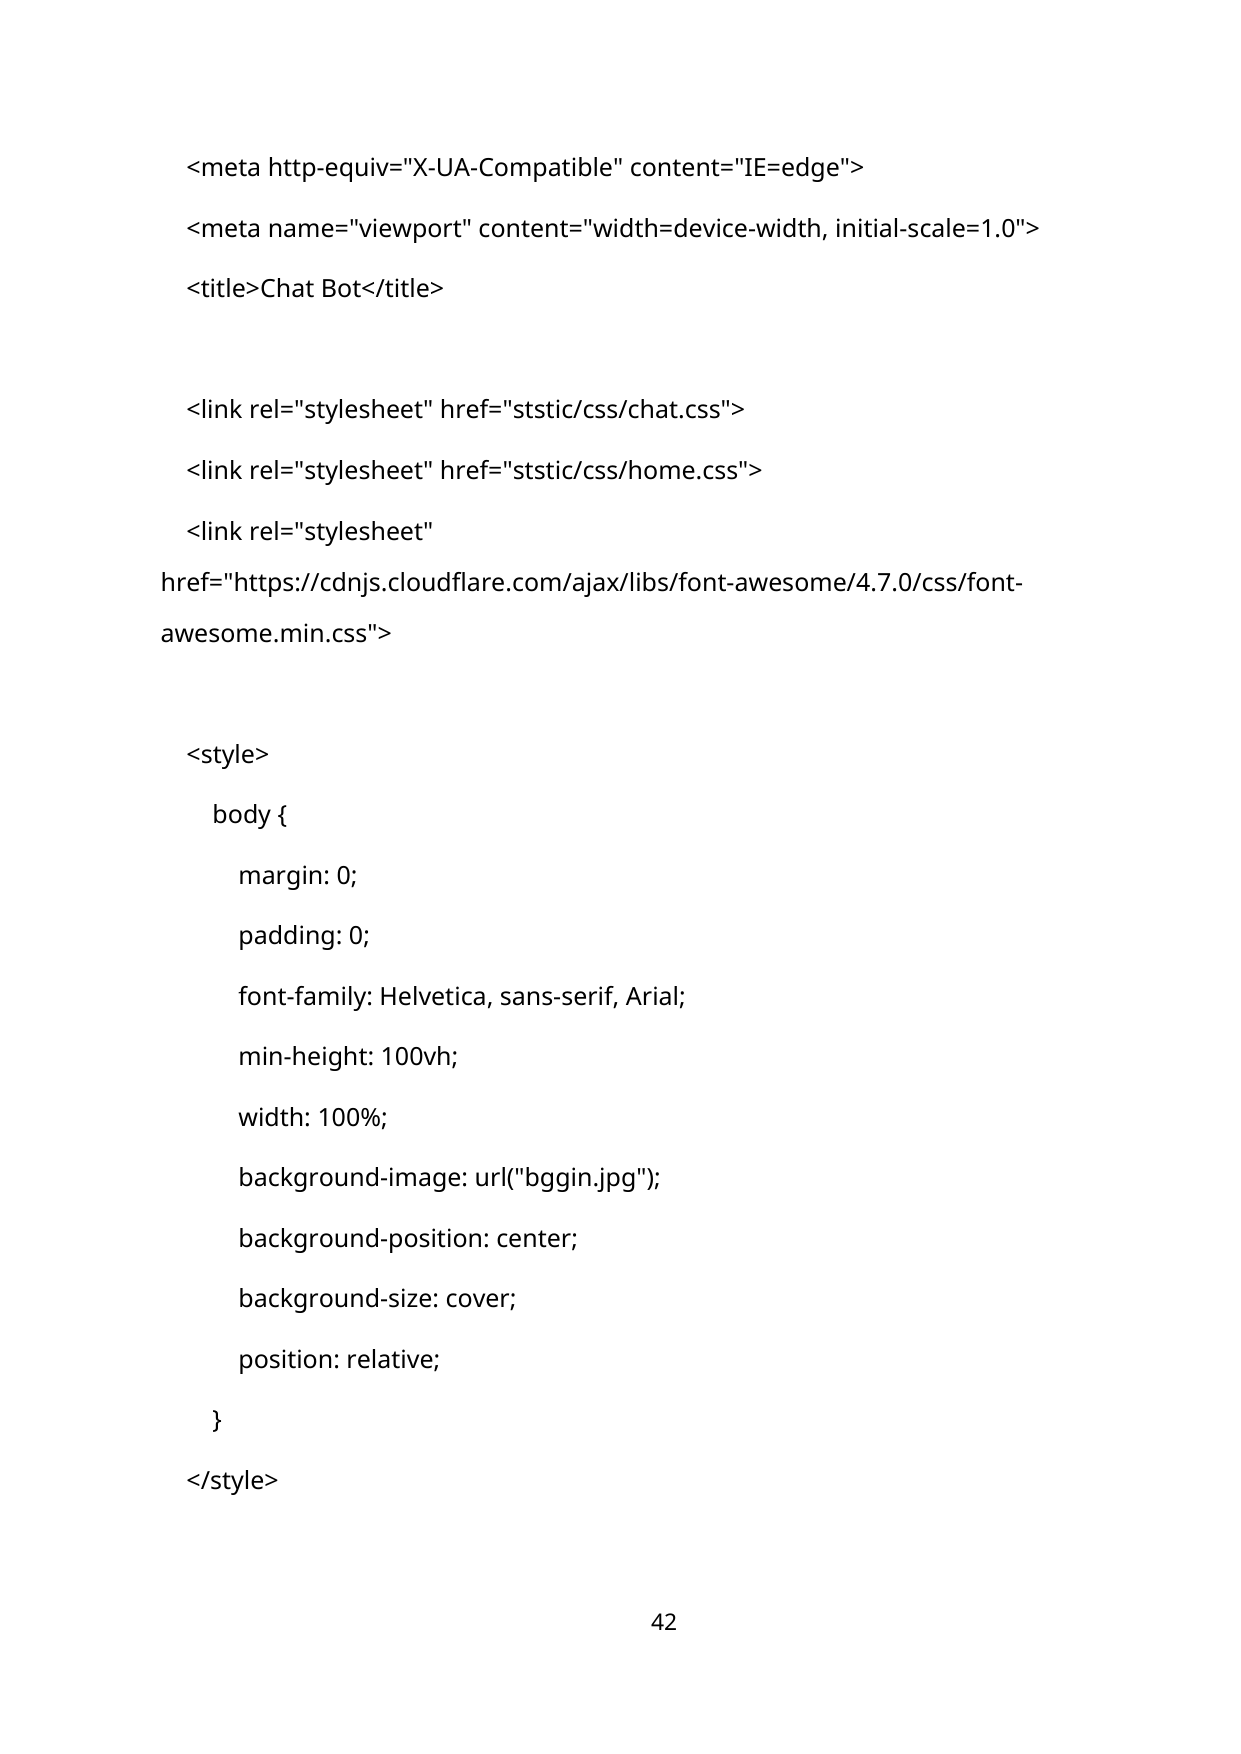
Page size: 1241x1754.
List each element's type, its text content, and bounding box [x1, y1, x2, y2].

text padding: 0; [160, 918, 1205, 952]
text background-position: center; [160, 1220, 1205, 1254]
text <meta http-equiv="X-UA-Compatible" content="IE=edge"> [160, 150, 1205, 184]
text background-image: url("bggin.jpg"); [160, 1160, 1205, 1194]
text body { [160, 797, 1205, 831]
text min-height: 100vh; [160, 1039, 1205, 1073]
text </style> [160, 1462, 1205, 1497]
text margin: 0; [160, 857, 1205, 891]
text <link rel="stylesheet" href="ststic/css/home.css"> [160, 453, 1205, 487]
text <link rel="stylesheet" href="https://cdnjs.cloudflare.com/ajax/libs/font-awesome/4.7.0/css/font-awesome.min.css"> [160, 513, 1205, 649]
text position: relative; [160, 1341, 1205, 1376]
text <title>Chat Bot</title> [160, 271, 1205, 305]
text <link rel="stylesheet" href="ststic/css/chat.css"> [160, 392, 1205, 426]
text <style> [160, 736, 1205, 770]
text <meta name="viewport" content="width=device-width, initial-scale=1.0"> [160, 211, 1205, 244]
text font-family: Helvetica, sans-serif, Arial; [160, 978, 1205, 1012]
text background-size: cover; [160, 1281, 1205, 1315]
text width: 100%; [160, 1099, 1205, 1133]
text } [160, 1402, 1205, 1436]
